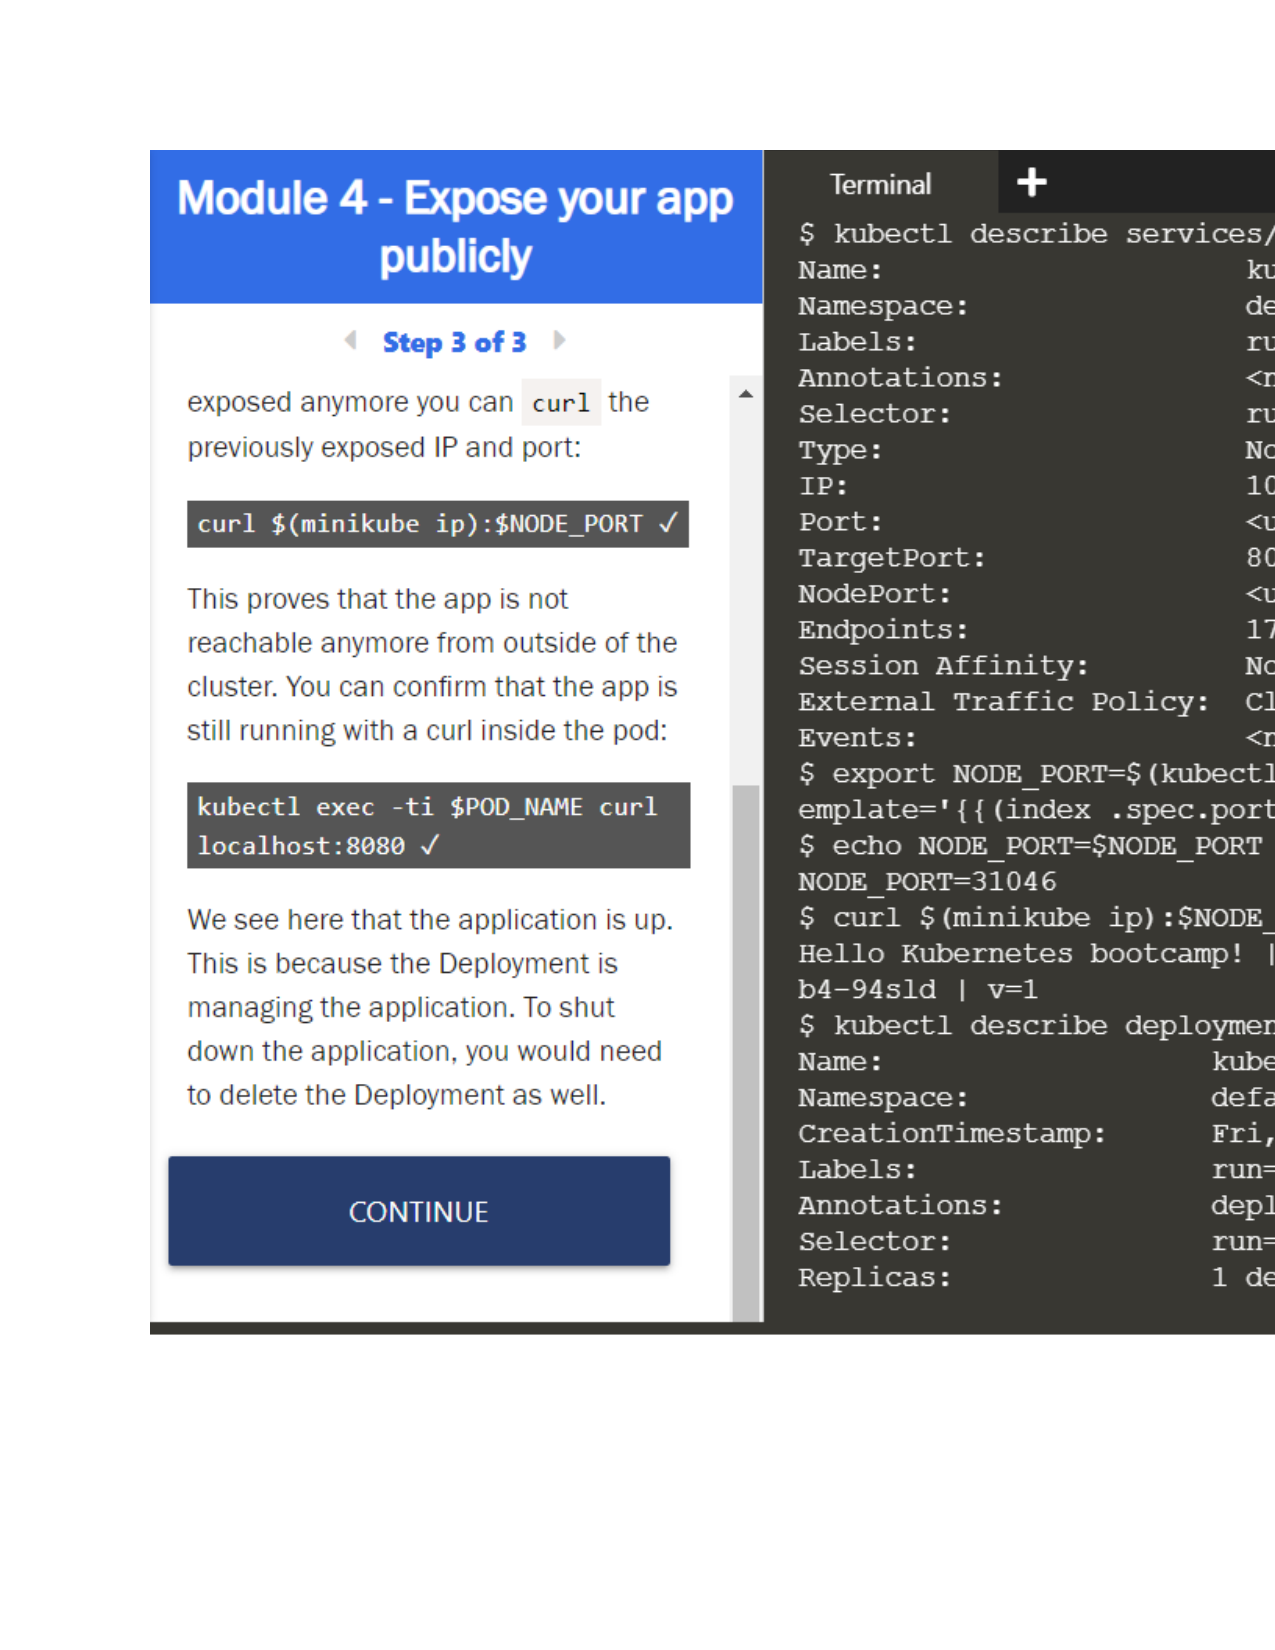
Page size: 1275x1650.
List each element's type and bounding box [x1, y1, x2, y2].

picture [150, 150, 1275, 1338]
